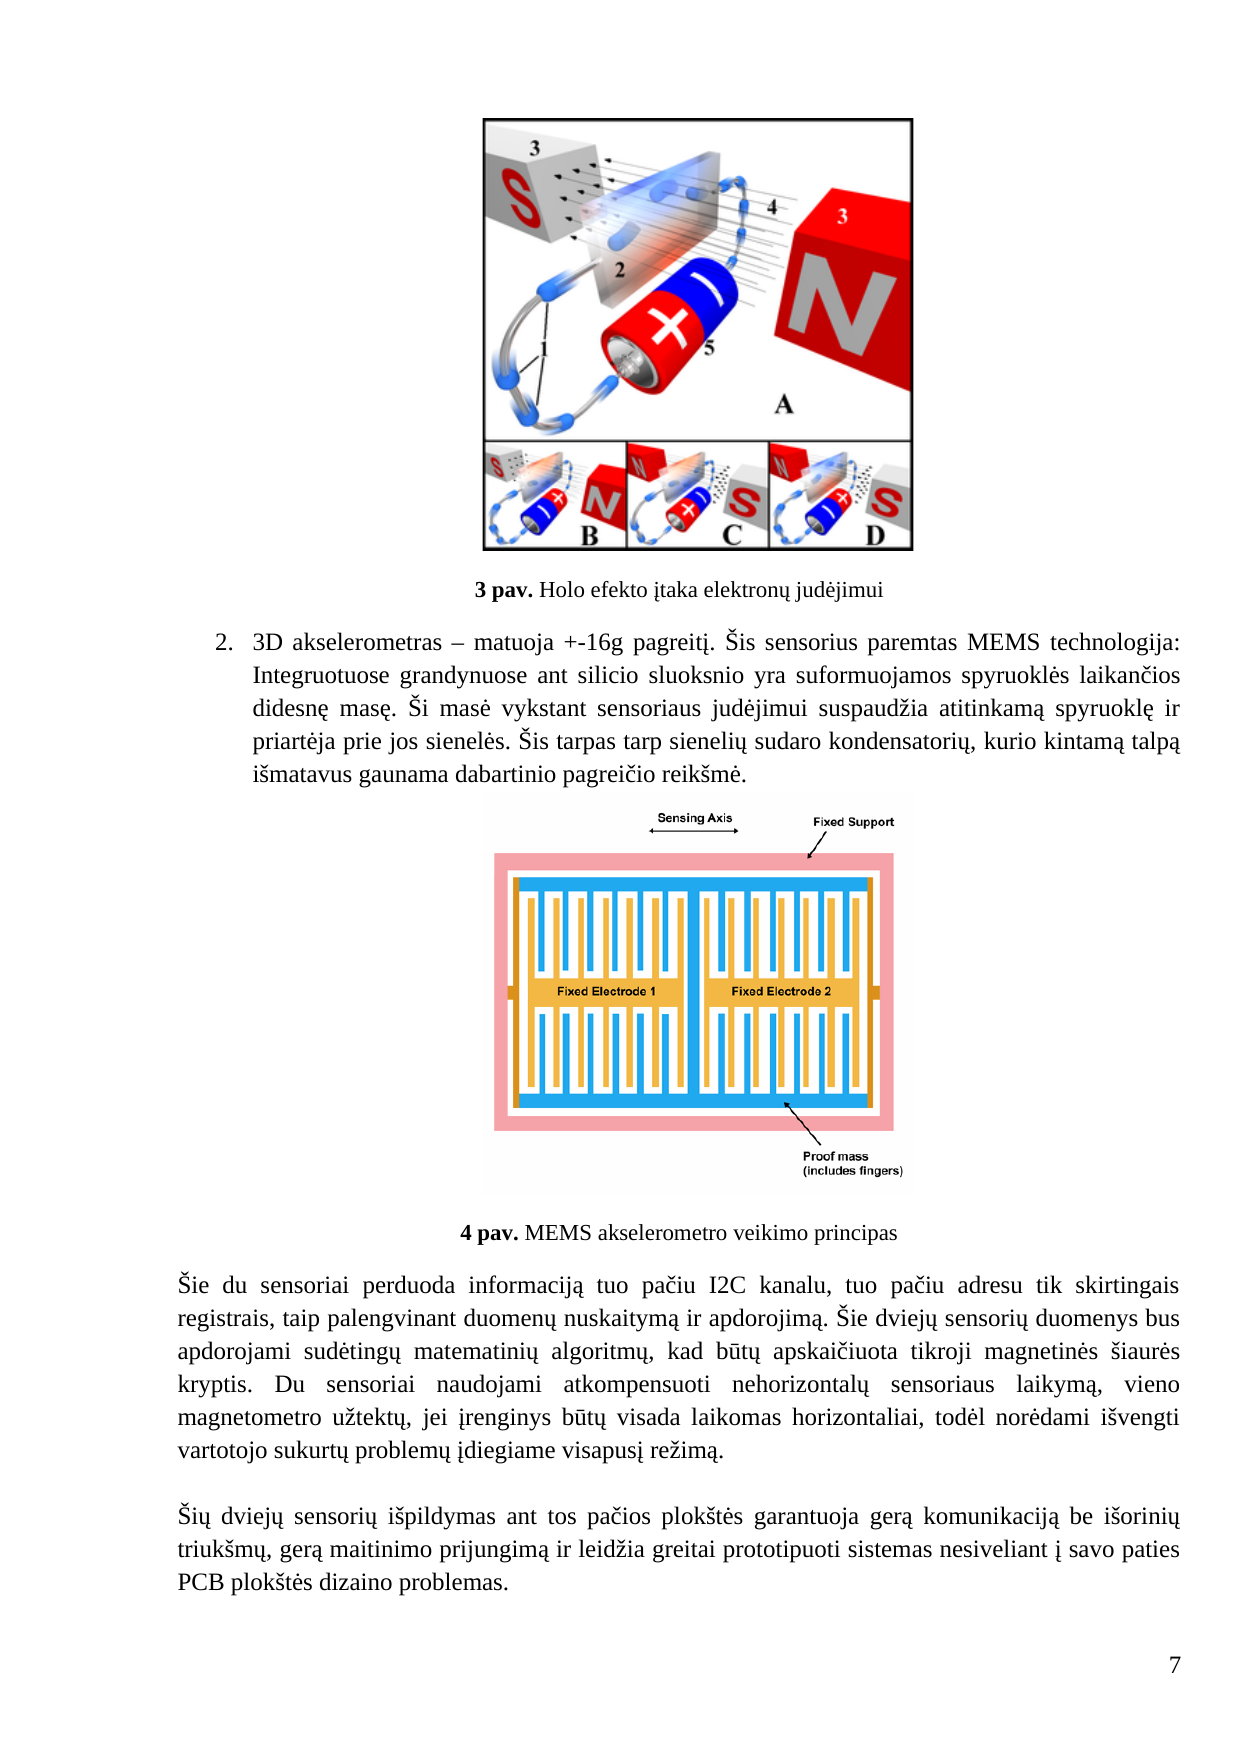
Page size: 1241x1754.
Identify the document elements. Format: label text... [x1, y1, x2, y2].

picture [482, 118, 914, 551]
text Šių dviejų sensorių išpildymas ant tos pačios plokštės garantuoja gerą komunikaciją be išorinių triukšmų, gerą maitinimo prijungimą ir leidžia greitai prototipuoti sistemas nesiveliant į savo paties PCB plokštės dizaino problemas. [177, 1501, 1181, 1596]
text 3 pav. Holo efekto įtaka elektronų judėjimui [177, 576, 1181, 602]
picture [481, 792, 915, 1195]
list 3D akselerometras – matuoja +-16g pagreitį. Šis sensorius paremtas MEMS technologija: Integruotuose grandynuose ant silicio sluoksnio yra suformuojamos spyruoklės laikančios didesnę masę. Ši masė vykstant sensoriaus judėjimui suspaudžia atitinkamą spyruoklę ir priartėja prie jos sienelės. Šis tarpas tarp sienelių sudaro kondensatorių, kurio kintamą talpą išmatavus gaunama dabartinio pagreičio reikšmė. [215, 627, 1181, 788]
text 4 pav. MEMS akselerometro veikimo principas [177, 1219, 1181, 1246]
text Šie du sensoriai perduoda informaciją tuo pačiu I2C kanalu, tuo pačiu adresu tik skirtingais registrais, taip palengvinant duomenų nuskaitymą ir apdorojimą. Šie dviejų sensorių duomenys bus apdorojami sudėtingų matematinių algoritmų, kad būtų apskaičiuota tikroji magnetinės šiaurės kryptis. Du sensoriai naudojami atkompensuoti nehorizontalų sensoriaus laikymą, vieno magnetometro užtektų, jei įrenginys būtų visada laikomas horizontaliai, todėl norėdami išvengti vartotojo sukurtų problemų įdiegiame visapusį režimą. [177, 1270, 1181, 1464]
